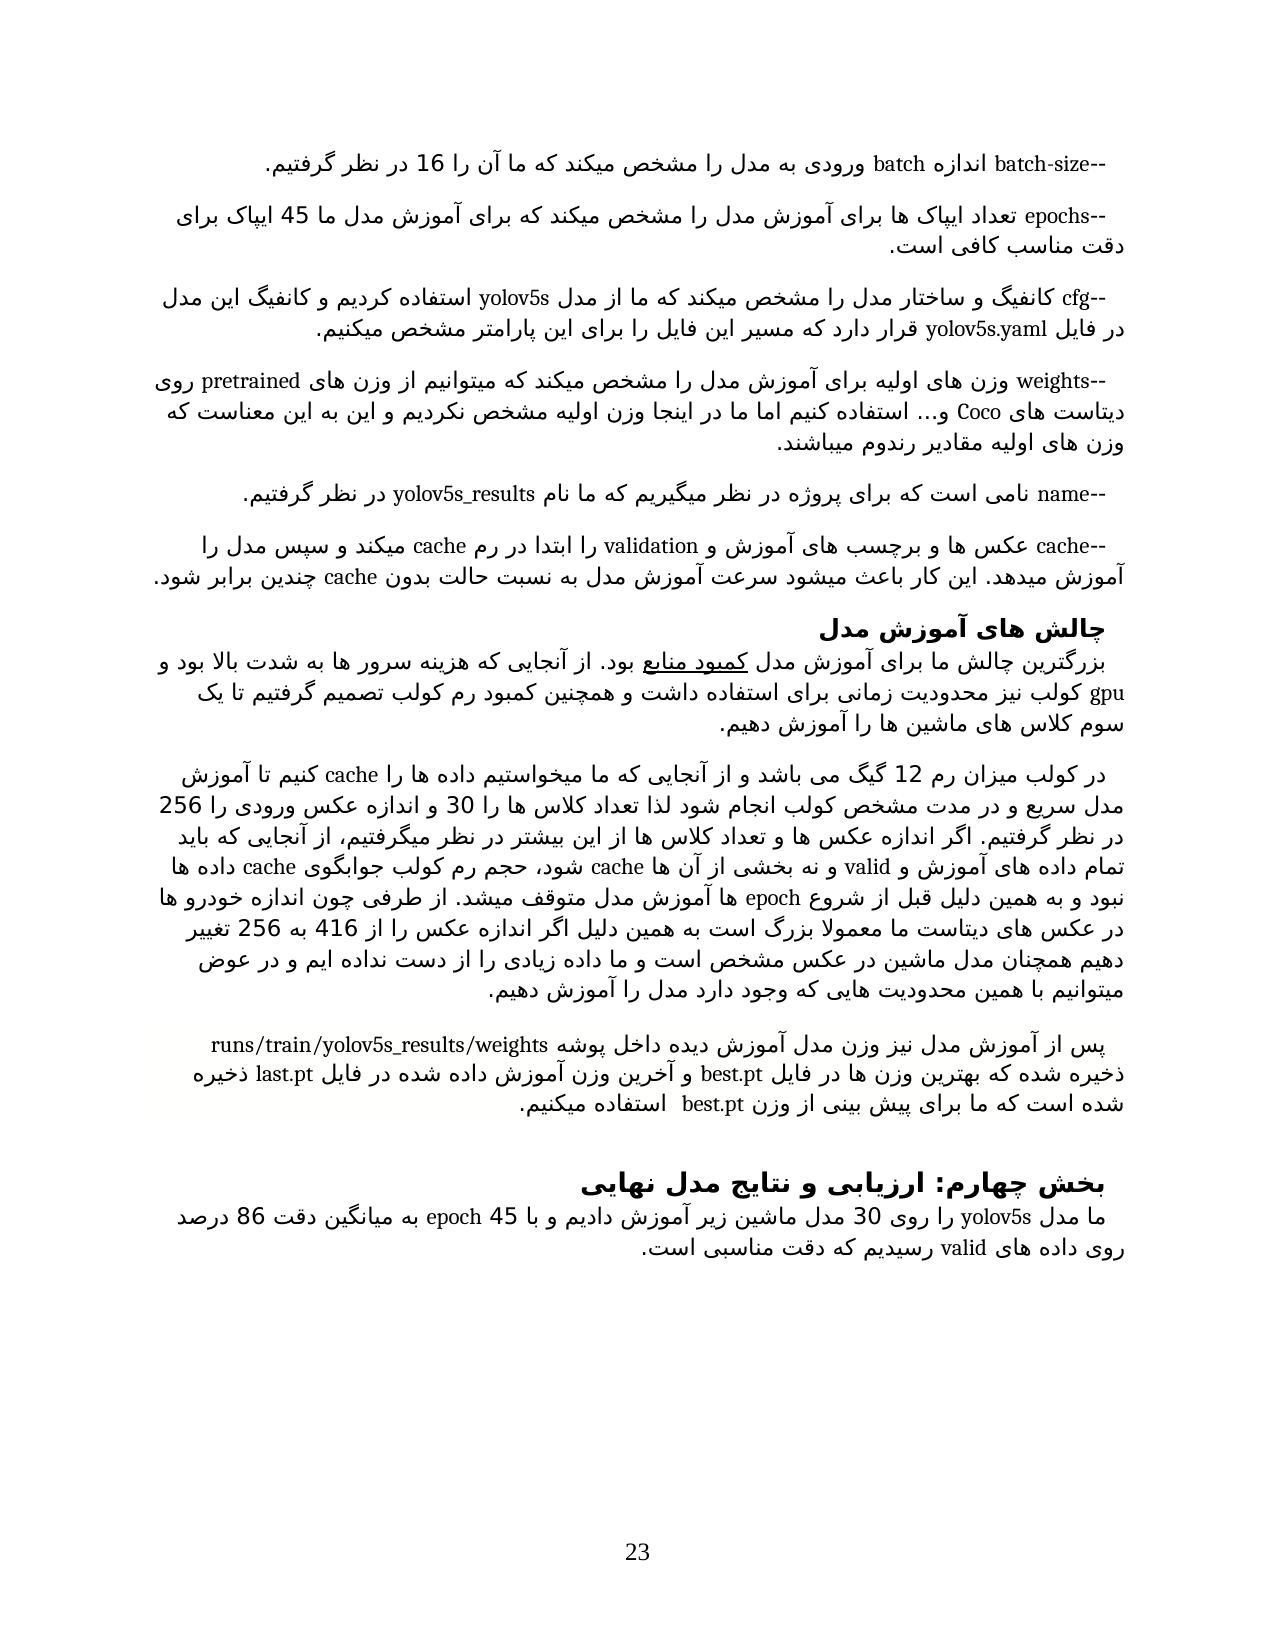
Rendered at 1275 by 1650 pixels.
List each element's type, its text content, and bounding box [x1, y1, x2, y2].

text پس از آموزش مدل نیز وزن مدل آموزش دیده داخل پوشه runs/train/yolov5s_results/weights ذخیره شده که بهترین وزن ها در فایل best.pt و آخرین وزن آموزش داده شده در فایل last.pt ذخیره شده است که ما برای پیش بینی از وزن best.pt استفاده میکنیم. [150, 1028, 1125, 1117]
text ما مدل yolov5s را روی 30 مدل ماشین زیر آموزش دادیم و با 45 epoch به میانگین دقت 86 درصد روی داده های valid رسیدیم که دقت مناسبی است. [150, 1203, 1125, 1261]
text بزرگترین چالش ما برای آموزش مدل کمبود منابع بود. از آنجایی که هزینه سرور ها به شدت بالا بود و gpu کولب نیز محدودیت زمانی برای استفاده داشت و همچنین کمبود رم کولب تصمیم گرفتیم تا یک سوم کلاس های ماشین ها را آموزش دهیم. [150, 648, 1125, 736]
text --weights وزن های اولیه برای آموزش مدل را مشخص میکند که میتوانیم از وزن های pretrained روی دیتاست های Coco و... استفاده کنیم اما ما در اینجا وزن اولیه مشخص نکردیم و این به این معناست که وزن های اولیه مقادیر رندوم میباشند. [150, 367, 1125, 455]
subtitle بخش چهارم: ارزیابی و نتایج مدل نهایی [150, 1167, 1125, 1199]
text --name نامی است که برای پروژه در نظر میگیریم که ما نام yolov5s_results در نظر گرفتیم. [150, 480, 1125, 507]
text --batch-size اندازه batch ورودی به مدل را مشخص میکند که ما آن را 16 در نظر گرفتیم. [150, 150, 1125, 177]
subtitle چالش های آموزش مدل [150, 615, 1125, 644]
text --cfg کانفیگ و ساختار مدل را مشخص میکند که ما از مدل yolov5s استفاده کردیم و کانفیگ این مدل در فایل yolov5s.yaml قرار دارد که مسیر این فایل را برای این پارامتر مشخص میکنیم. [150, 284, 1125, 342]
text در کولب میزان رم 12 گیگ می باشد و از آنجایی که ما میخواستیم داده ها را cache کنیم تا آموزش مدل سریع و در مدت مشخص کولب انجام شود لذا تعداد کلاس ها را 30 و اندازه عکس ورودی را 256 در نظر گرفتیم. اگر اندازه عکس ها و تعداد کلاس ها از این بیشتر در نظر میگرفتیم، از آنجایی که باید تمام داده های آموزش و valid و نه بخشی از آن ها cache شود، حجم رم کولب جوابگوی cache داده ها نبود و به همین دلیل قبل از شروع epoch ها آموزش مدل متوقف میشد. از طرفی چون اندازه خودرو ها در عکس های دیتاست ما معمولا بزرگ است به همین دلیل اگر اندازه عکس را از 416 به 256 تغییر دهیم همچنان مدل ماشین در عکس مشخص است و ما داده زیادی را از دست نداده ایم و در عوض میتوانیم با همین محدودیت هایی که وجود دارد مدل را آموزش دهیم. [150, 761, 1125, 1003]
text --cache عکس ها و برچسب های آموزش و validation را ابتدا در رم cache میکند و سپس مدل را آموزش میدهد. این کار باعث میشود سرعت آموزش مدل به نسبت حالت بدون cache چندین برابر شود. [150, 532, 1125, 590]
text --epochs تعداد ایپاک ها برای آموزش مدل را مشخص میکند که برای آموزش مدل ما 45 ایپاک برای دقت مناسب کافی است. [150, 202, 1125, 259]
